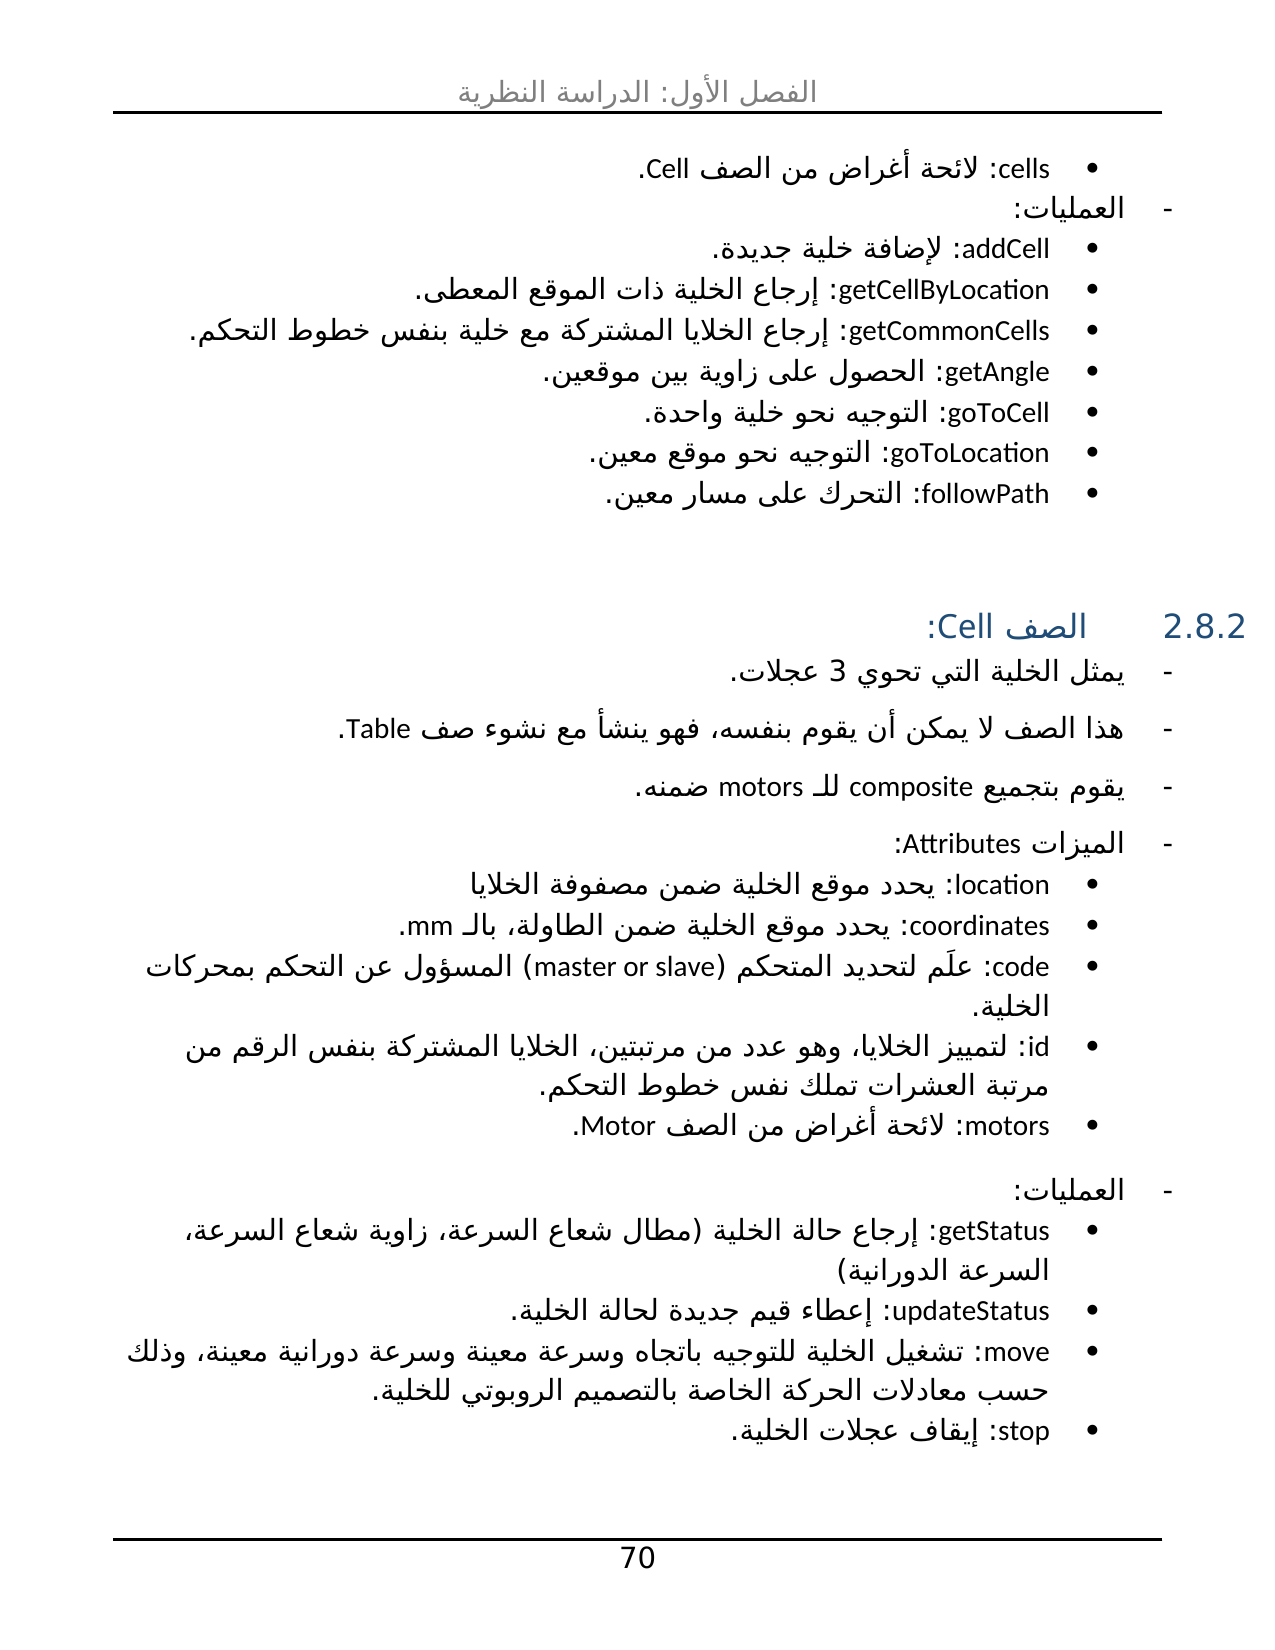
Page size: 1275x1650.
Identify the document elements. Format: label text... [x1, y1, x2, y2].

list الميزات Attributes: [112, 826, 1162, 861]
list getCellByLocation: إرجاع الخلية ذات الموقع المعطى. [112, 271, 1087, 306]
list code: علَم لتحديد المتحكم (master or slave) المسؤول عن التحكم بمحركات الخلية. [112, 948, 1087, 1023]
subtitle الصف Cell: [112, 602, 1162, 648]
list location: يحدد موقع الخلية ضمن مصفوفة الخلايا [112, 866, 1087, 902]
list goToLocation: التوجيه نحو موقع معين. [112, 434, 1087, 470]
list يقوم بتجميع composite للـ motors ضمنه. [112, 768, 1162, 803]
list id: لتمييز الخلايا، وهو عدد من مرتبتين، الخلايا المشتركة بنفس الرقم من مرتبة العشرات تملك نفس خطوط التحكم. [112, 1028, 1087, 1102]
list getAngle: الحصول على زاوية بين موقعين. [112, 353, 1087, 388]
list getCommonCells: إرجاع الخلايا المشتركة مع خلية بنفس خطوط التحكم. [112, 312, 1087, 347]
list يمثل الخلية التي تحوي 3 عجلات. [112, 655, 1162, 689]
list العمليات: [112, 191, 1162, 225]
list cells: لائحة أغراض من الصف Cell. [112, 150, 1087, 186]
list addCell: لإضافة خلية جديدة. [112, 230, 1087, 266]
list goToCell: التوجيه نحو خلية واحدة. [112, 394, 1087, 429]
list followPath: التحرك على مسار معين. [112, 476, 1087, 511]
list getStatus: إرجاع حالة الخلية (مطال شعاع السرعة، زاوية شعاع السرعة، السرعة الدورانية) [112, 1212, 1087, 1287]
list هذا الصف لا يمكن أن يقوم بنفسه، فهو ينشأ مع نشوء صف Table. [112, 710, 1162, 746]
list stop: إيقاف عجلات الخلية. [112, 1412, 1087, 1448]
list move: تشغيل الخلية للتوجيه باتجاه وسرعة معينة وسرعة دورانية معينة، وذلك حسب معادلات الحركة الخاصة بالتصميم الروبوتي للخلية. [112, 1333, 1087, 1407]
list updateStatus: إعطاء قيم جديدة لحالة الخلية. [112, 1292, 1087, 1328]
list العمليات: [112, 1173, 1162, 1207]
list motors: لائحة أغراض من الصف Motor. [112, 1107, 1087, 1143]
list coordinates: يحدد موقع الخلية ضمن الطاولة، بالـ mm. [112, 907, 1087, 943]
